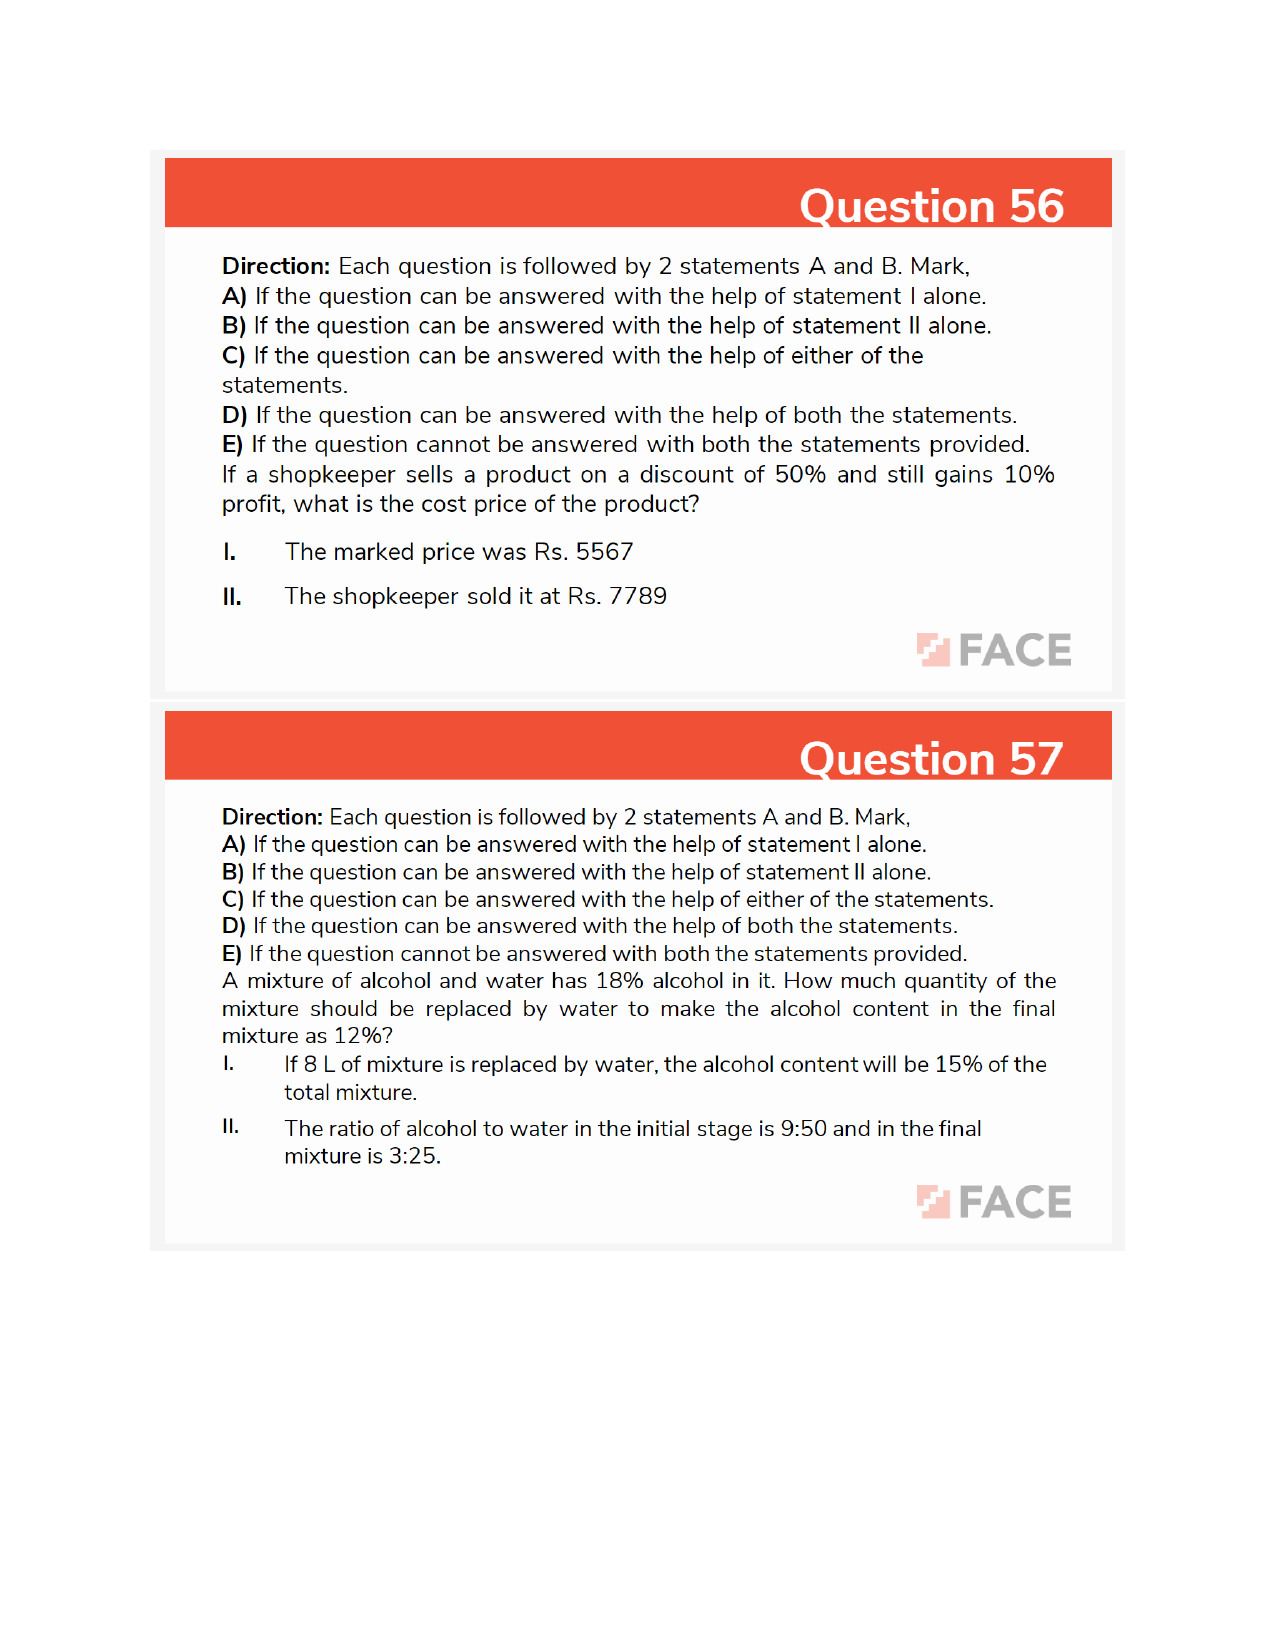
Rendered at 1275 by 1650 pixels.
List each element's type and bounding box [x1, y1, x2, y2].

picture [150, 150, 1125, 699]
picture [150, 702, 1125, 1251]
